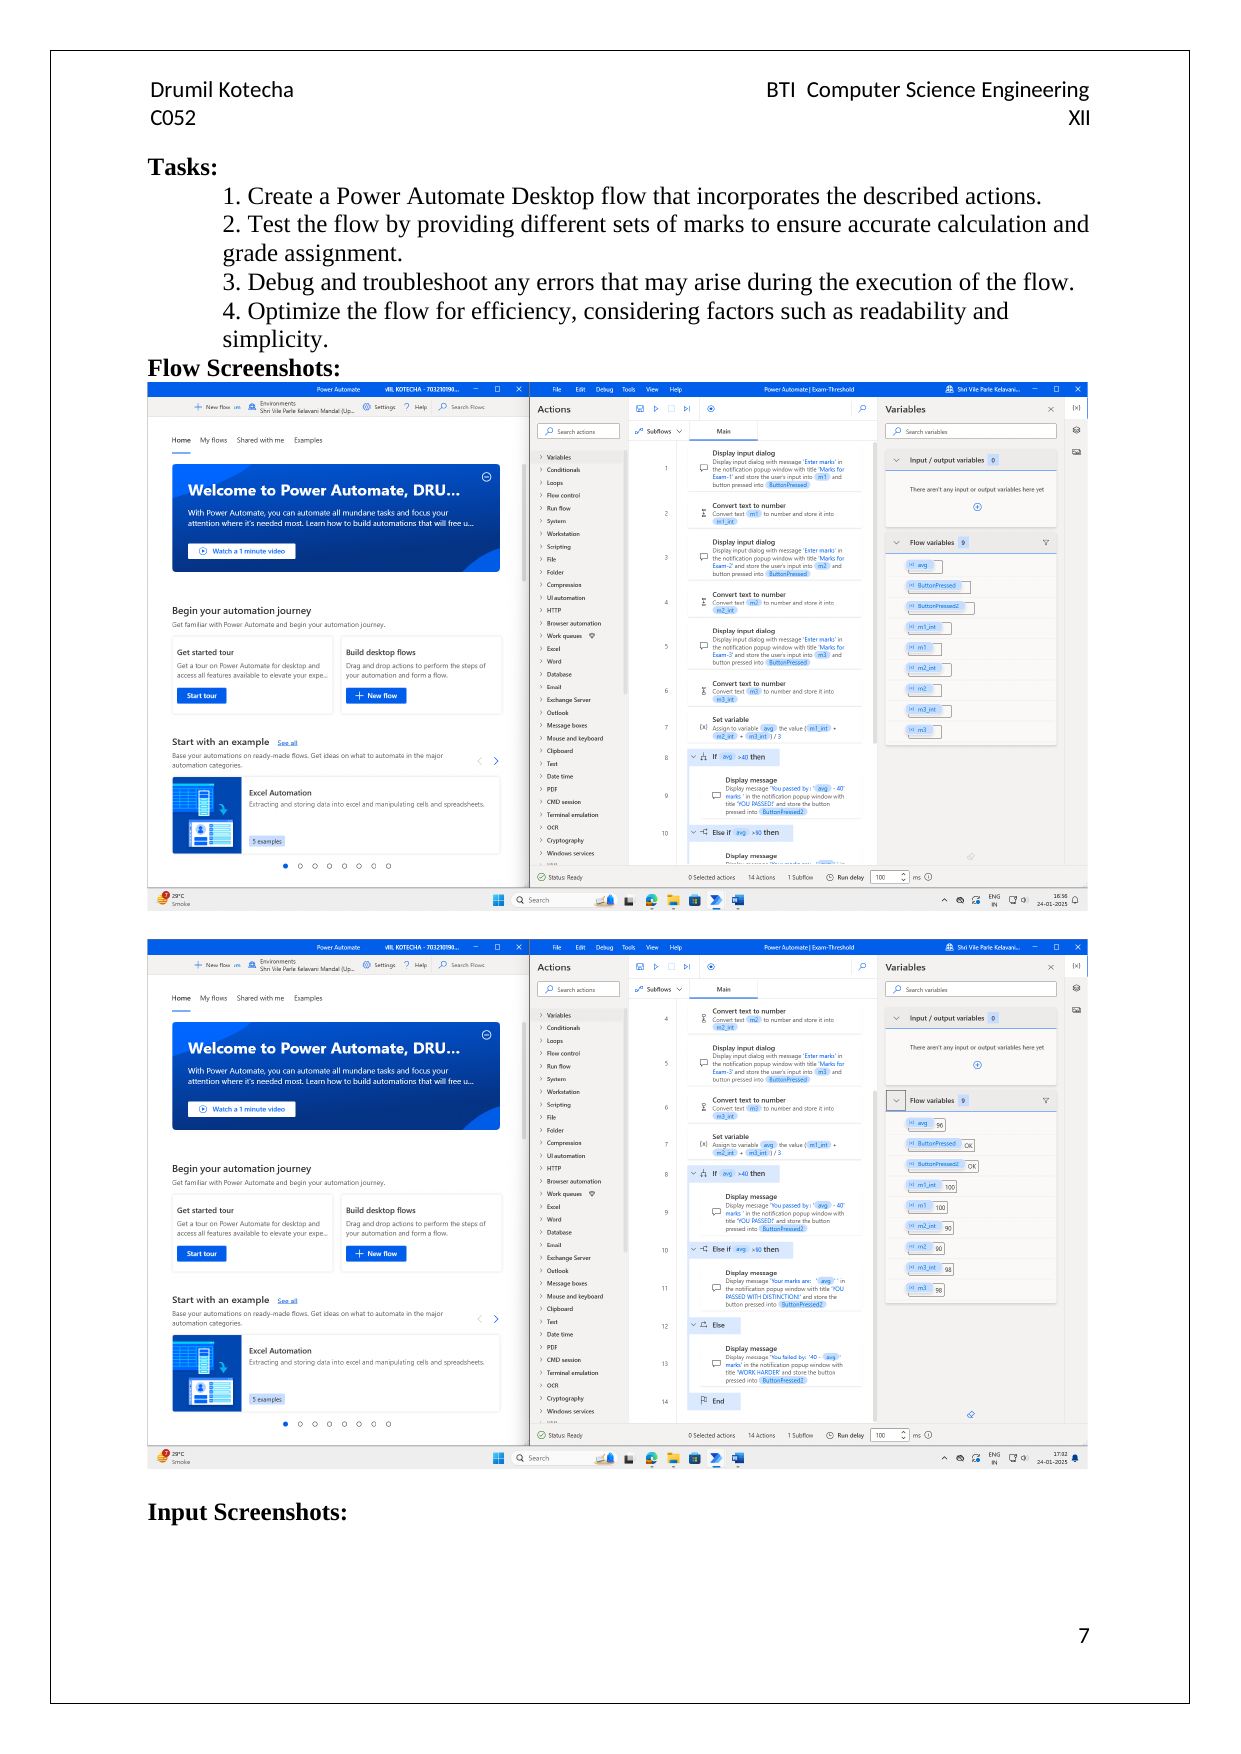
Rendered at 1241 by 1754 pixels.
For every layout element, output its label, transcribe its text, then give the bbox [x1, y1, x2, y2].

text 2. Test the flow by providing different sets of marks to ensure accurate calculation and grade assignment. [222, 209, 1093, 267]
text 4. Optimize the flow for efficiency, considering factors such as readability and simplicity. [222, 296, 1093, 353]
text Input Screenshots: [147, 1497, 1093, 1526]
text Tasks: [147, 152, 1093, 181]
text Flow Screenshots: [147, 353, 1093, 382]
text 1. Create a Power Automate Desktop flow that incorporates the described actions. [222, 181, 1093, 209]
picture [147, 382, 1088, 911]
picture [147, 939, 1088, 1469]
text 3. Debug and troubleshoot any errors that may arise during the execution of the flow. [222, 267, 1093, 296]
